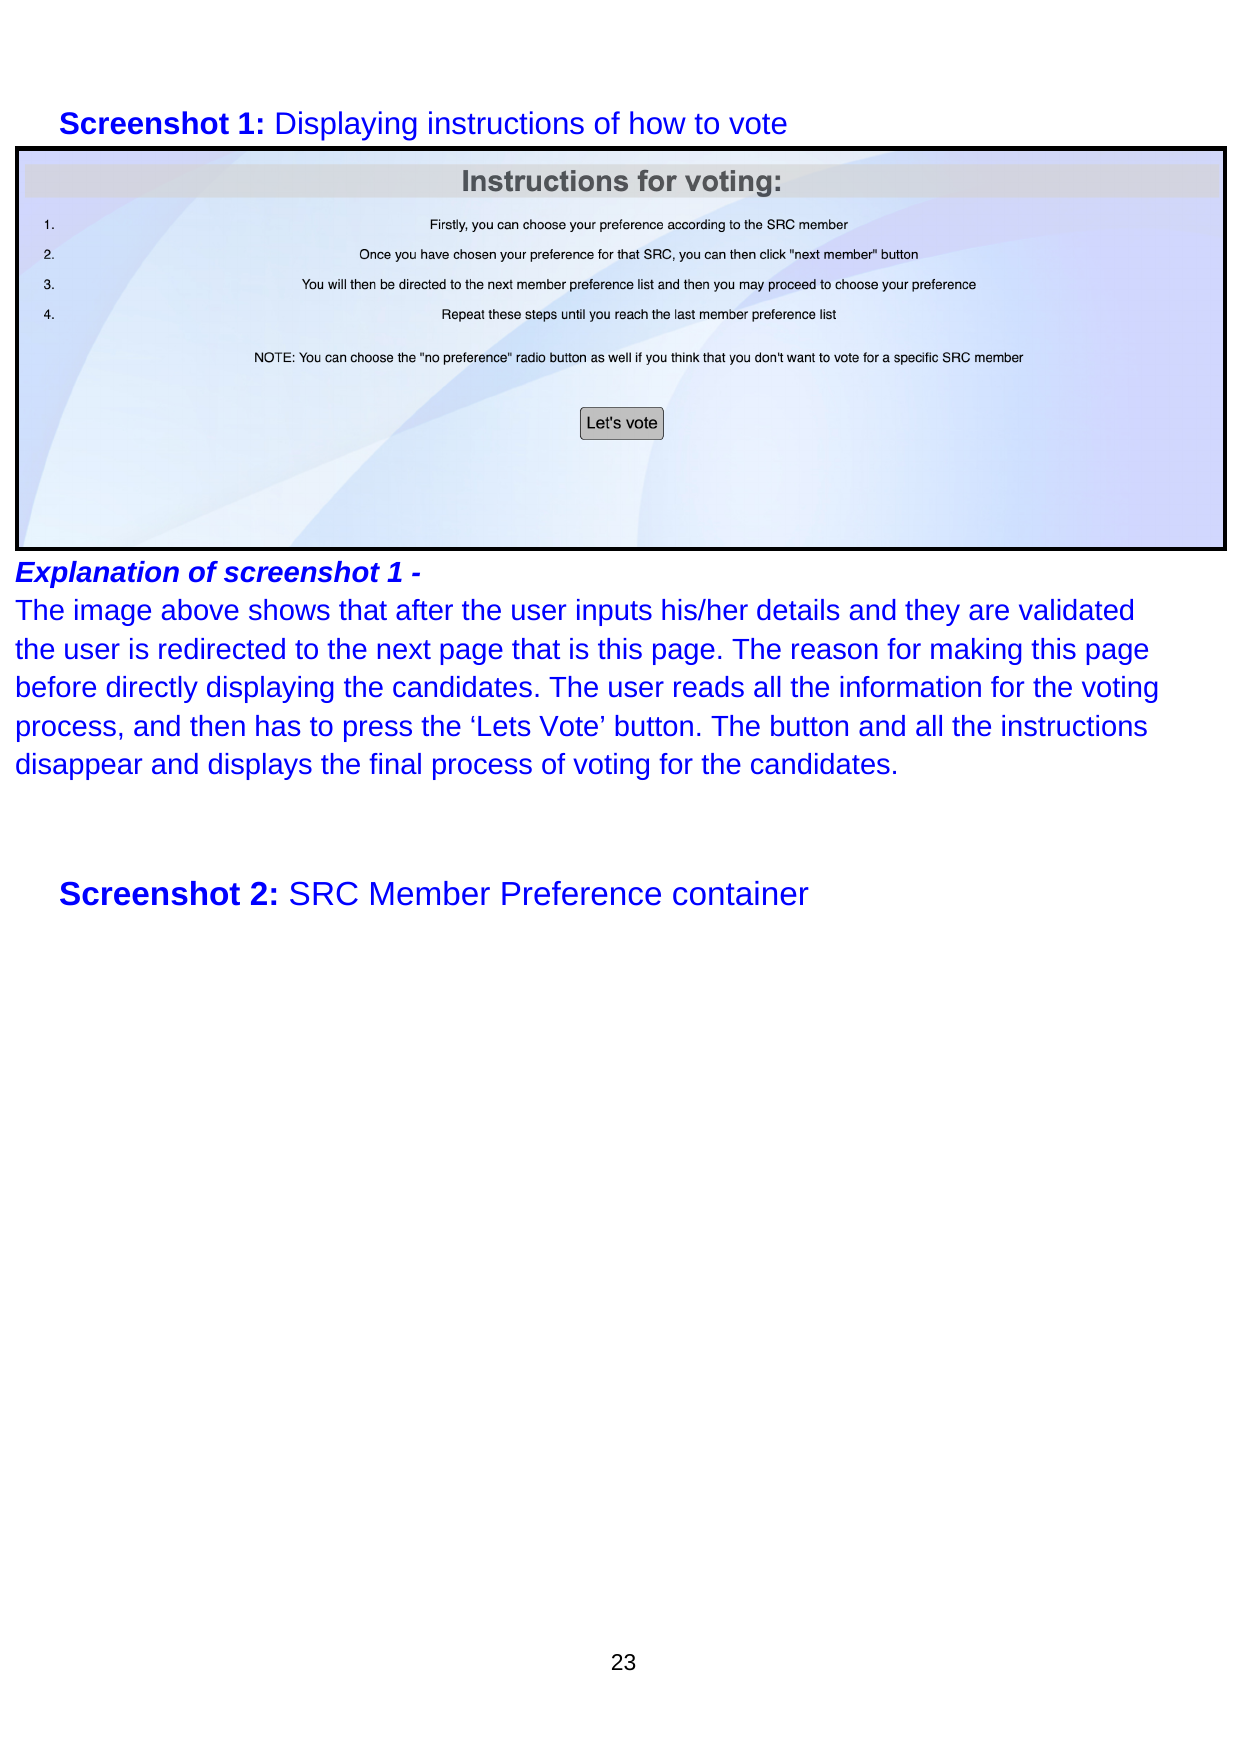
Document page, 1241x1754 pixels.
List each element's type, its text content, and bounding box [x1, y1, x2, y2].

picture [19, 151, 1223, 547]
text Screenshot 1: Displaying instructions of how to vote [59, 105, 1181, 141]
text Explanation of screenshot 1 - [15, 554, 1181, 588]
text The image above shows that after the user inputs his/her details and they are validated the user is redirected to the next page that is this page. The reason for making this page before directly displaying the candidates. The user reads all the information for the voting process, and then has to press the ‘Lets Vote’ button. The button and all the instructions disappear and displays the final process of voting for the candidates. [15, 593, 1181, 781]
text Screenshot 2: SRC Member Preference container [59, 874, 1181, 913]
